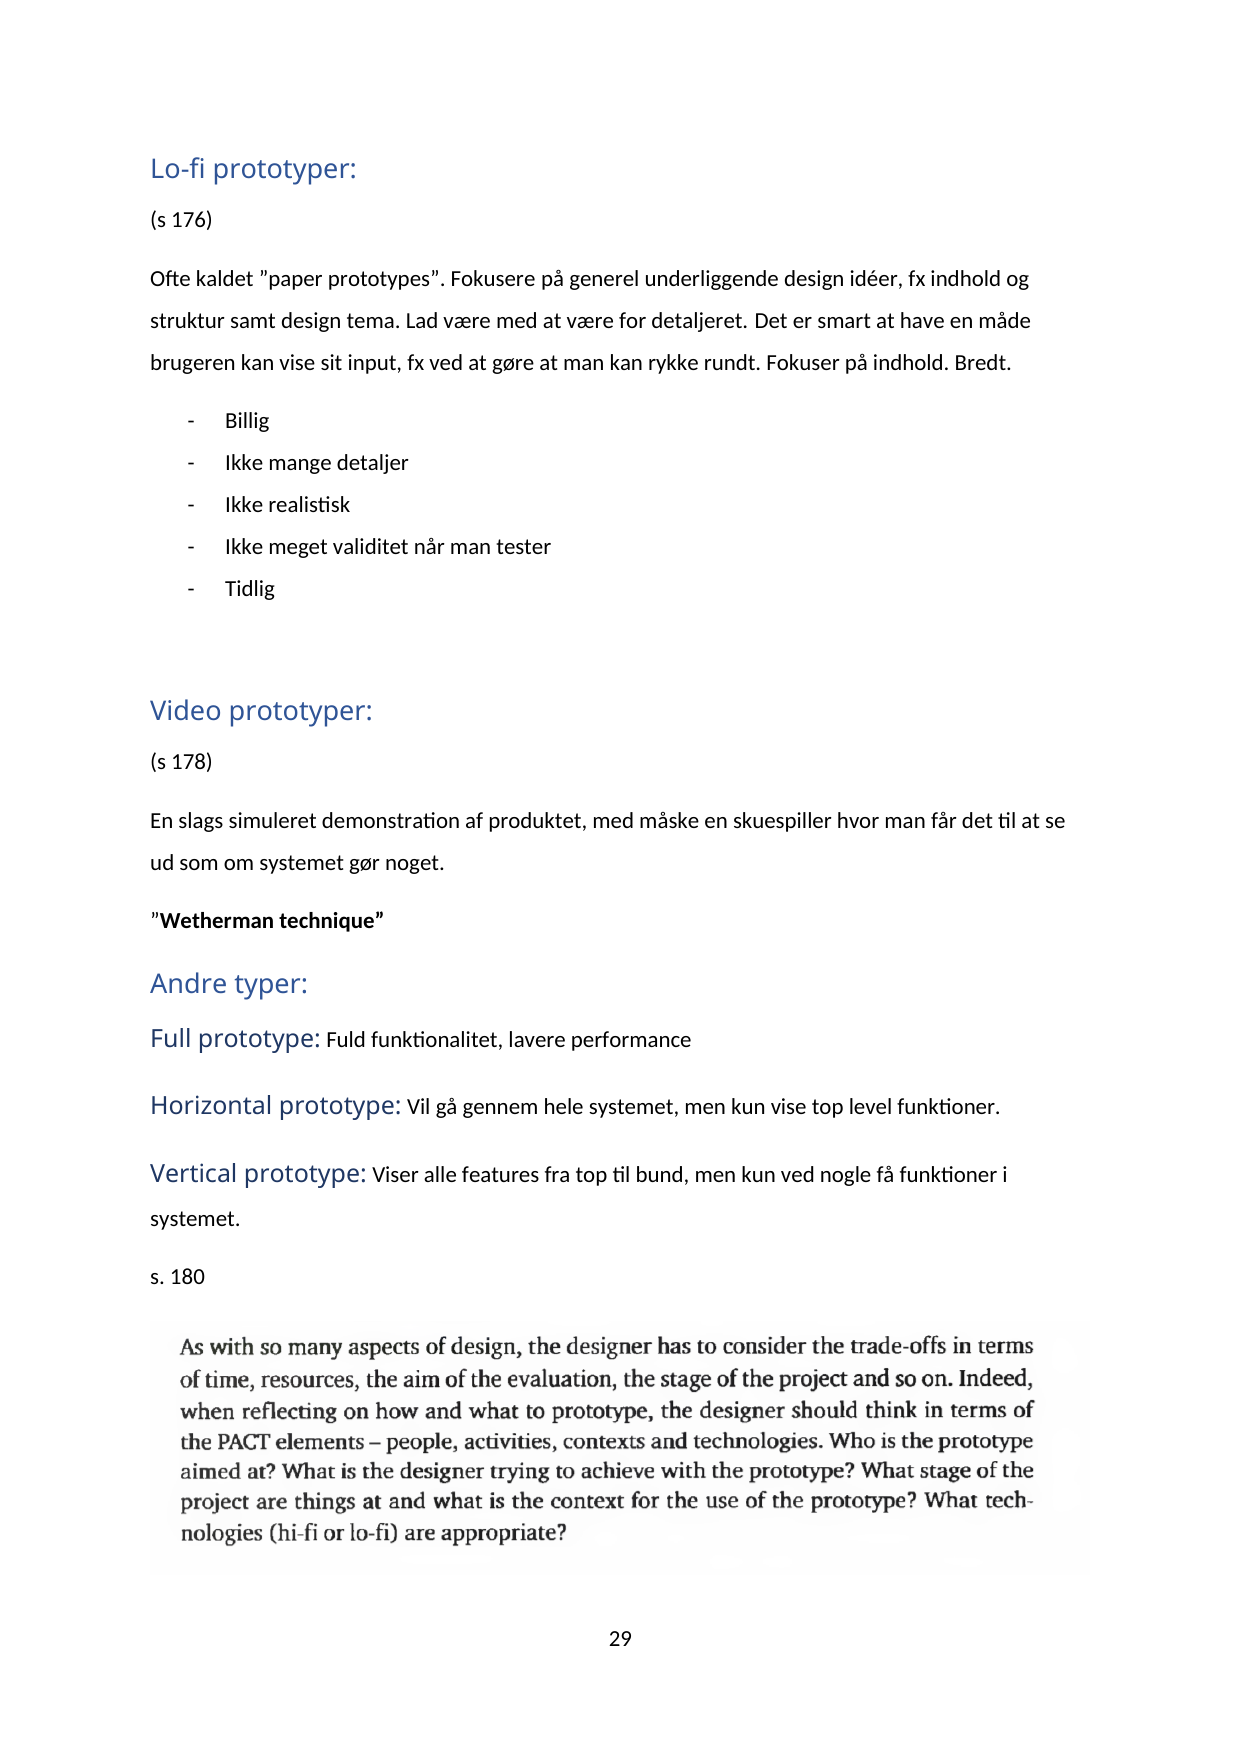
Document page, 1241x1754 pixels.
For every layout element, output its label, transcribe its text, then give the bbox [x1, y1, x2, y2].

list Ikke realistisk [187, 491, 1090, 518]
text Vertical prototype: Viser alle features fra top til bund, men kun ved nogle få funktioner i systemet. [150, 1156, 1090, 1232]
text (s 176) [150, 205, 1090, 233]
list Tidlig [187, 574, 1090, 602]
text Horizontal prototype: Vil gå gennem hele systemet, men kun vise top level funktioner. [150, 1088, 1090, 1122]
picture [150, 1321, 1091, 1575]
subtitle Lo-fi prototyper: [150, 150, 1090, 187]
text Full prototype: Fuld funktionalitet, lavere performance [150, 1020, 1090, 1054]
text ”Wetherman technique” [150, 906, 1090, 934]
text s. 180 [150, 1262, 1090, 1290]
subtitle Video prototyper: [150, 692, 1090, 729]
text (s 178) [150, 747, 1090, 775]
subtitle Andre typer: [150, 965, 1090, 1002]
text En slags simuleret demonstration af produktet, med måske en skuespiller hvor man får det til at se ud som om systemet gør noget. [150, 806, 1090, 876]
list Ikke mange detaljer [187, 448, 1090, 477]
list Billig [187, 407, 1090, 434]
list Ikke meget validitet når man tester [187, 532, 1090, 561]
text Ofte kaldet ”paper prototypes”. Fokusere på generel underliggende design idéer, fx indhold og struktur samt design tema. Lad være med at være for detaljeret. Det er smart at have en måde brugeren kan vise sit input, fx ved at gøre at man kan rykke rundt. Fokuser på indhold. Bredt. [150, 264, 1090, 376]
